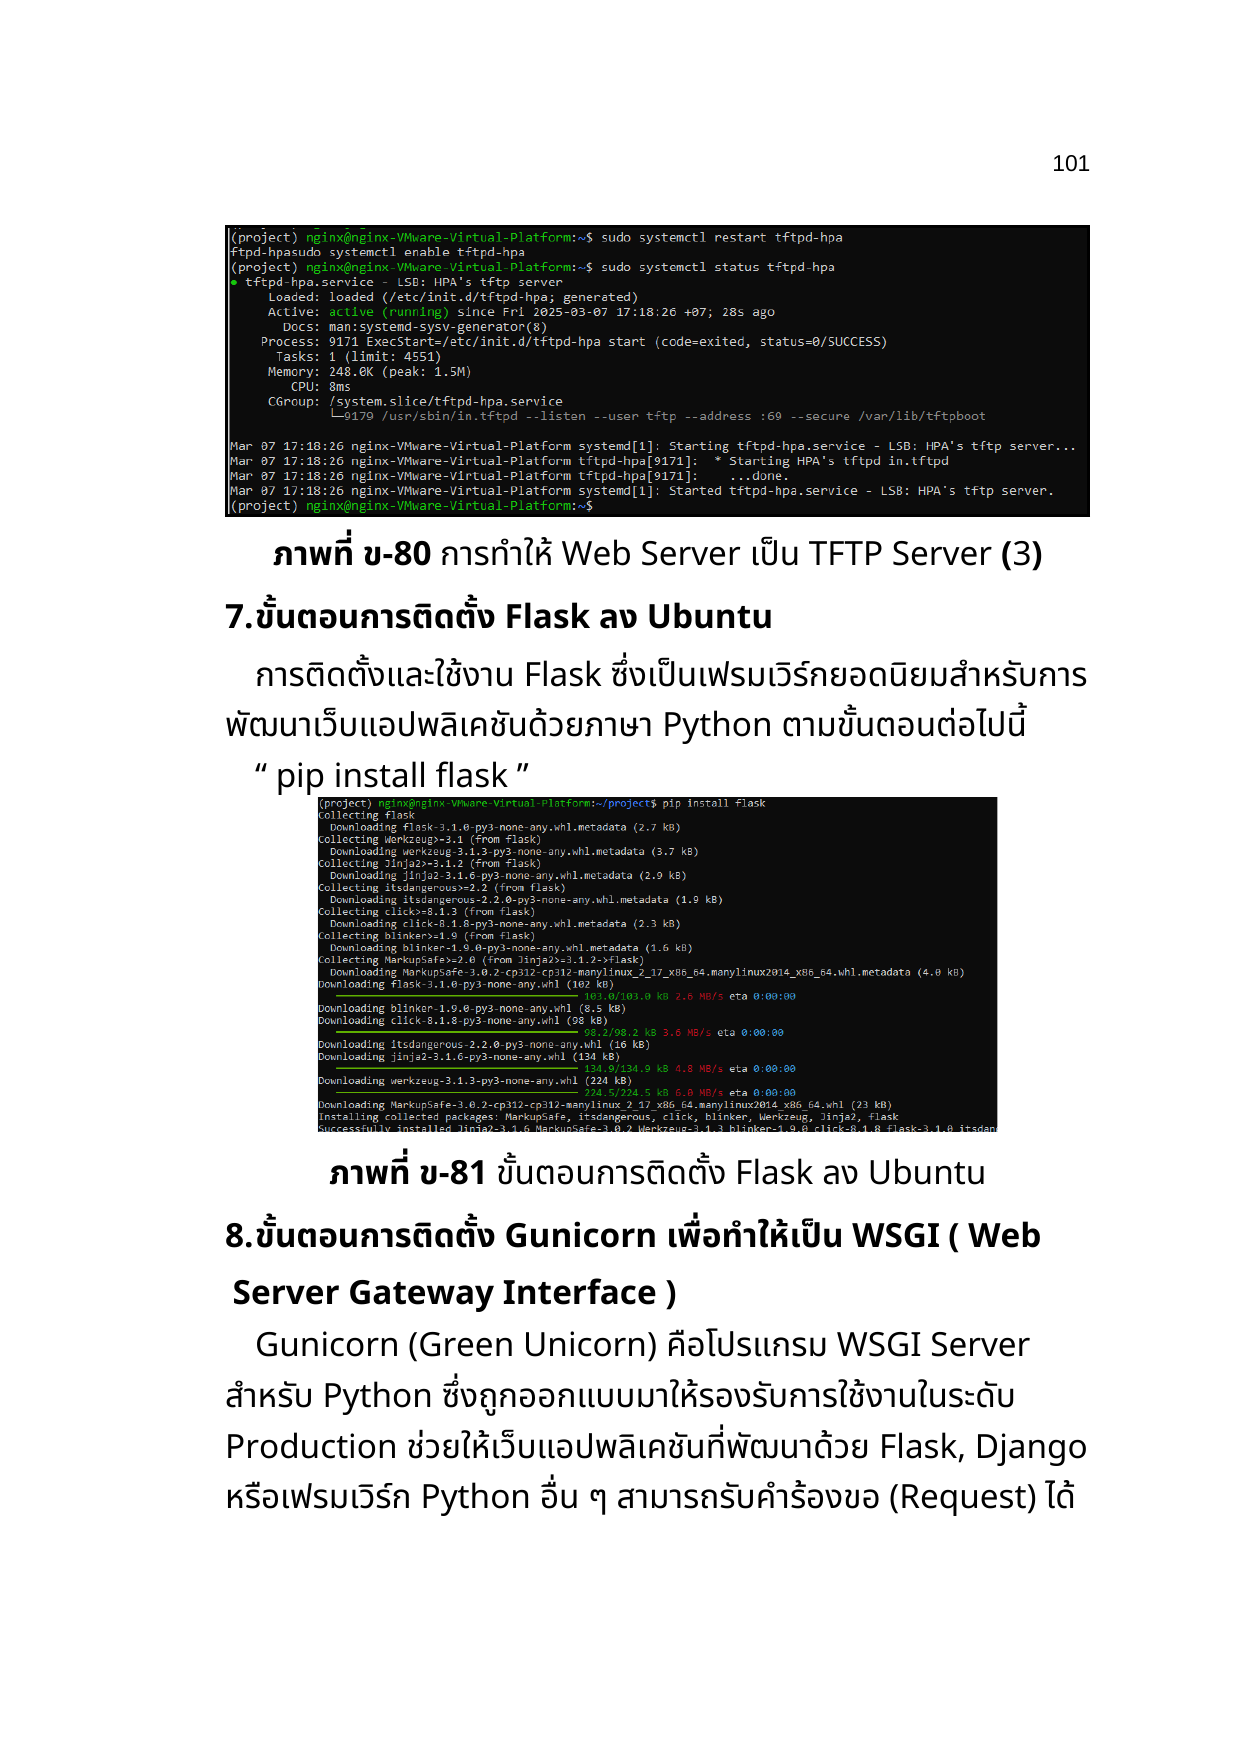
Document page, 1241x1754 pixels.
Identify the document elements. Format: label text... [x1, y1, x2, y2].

list ขั้นตอนการติดตั้ง Flask ลง Ubuntu [225, 592, 1090, 643]
list ขั้นตอนการติดตั้ง Gunicorn เพื่อทำให้เป็น WSGI ( Web Server Gateway Interface ) [225, 1212, 1090, 1314]
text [225, 1321, 1090, 1524]
picture [228, 228, 1087, 514]
text การติดตั้งและใช้งาน Flask ซึ่งเป็นเฟรมเวิร์กยอดนิยมสำหรับการพัฒนาเว็บแอปพลิเคชันด้วยภาษา Python ตามขั้นตอนต่อไปนี้ [225, 651, 1090, 752]
text “ pip install flask ” [225, 752, 1090, 797]
picture [317, 797, 998, 1132]
